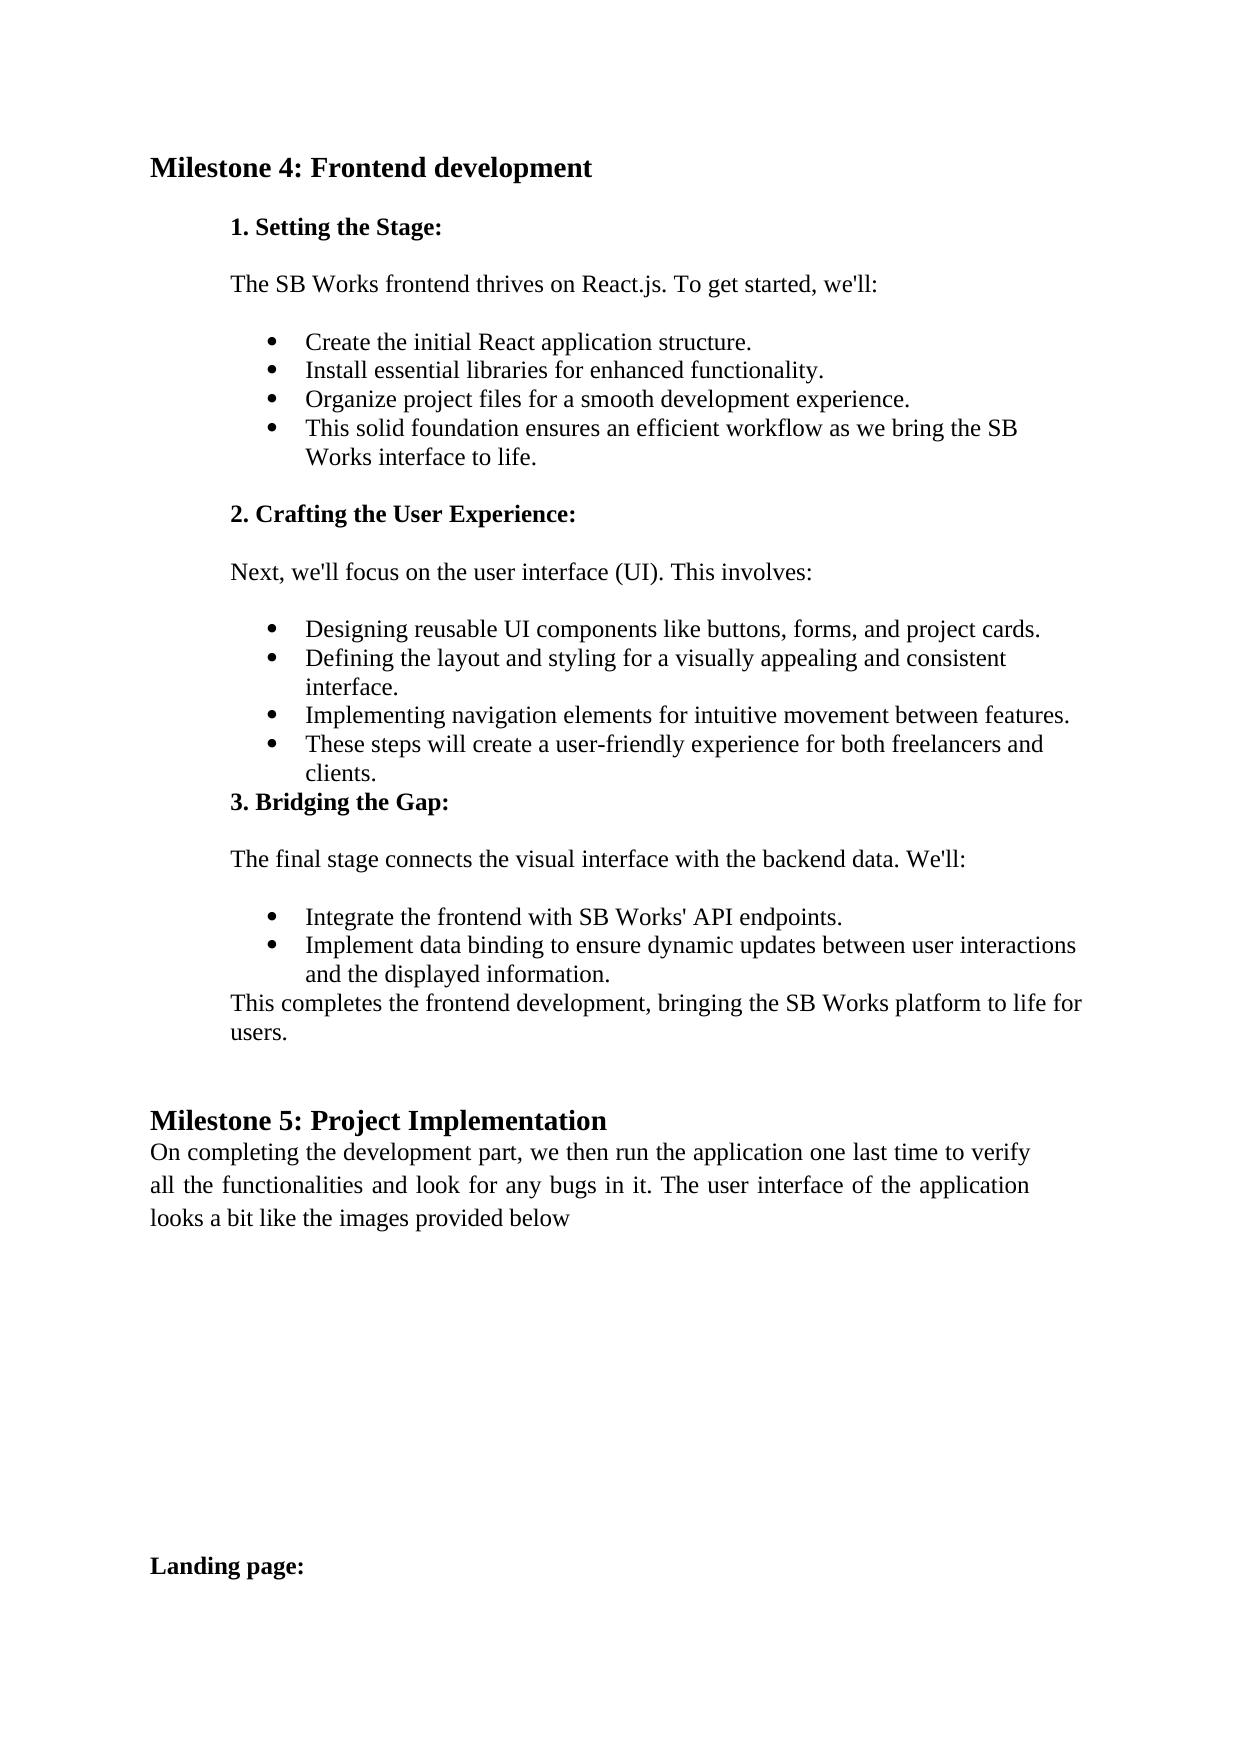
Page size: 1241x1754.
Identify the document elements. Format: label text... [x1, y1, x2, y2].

list 2. Crafting the User Experience: [230, 499, 1090, 528]
list Organize project files for a smooth development experience. [268, 384, 1090, 413]
list Create the initial React application structure. [268, 327, 1090, 355]
list The final stage connects the visual interface with the backend data. We'll: [230, 844, 1090, 873]
text Milestone 5: Project Implementation [150, 1103, 1090, 1136]
list 1. Setting the Stage: [230, 212, 1090, 240]
text Milestone 4: Frontend development [150, 150, 1090, 183]
list 3. Bridging the Gap: [230, 787, 1090, 815]
list This completes the frontend development, bringing the SB Works platform to life for users. [230, 988, 1090, 1045]
text Landing page: [150, 1551, 1090, 1579]
list Integrate the frontend with SB Works' API endpoints. [268, 902, 1090, 930]
list Defining the layout and styling for a visually appealing and consistent interface. [268, 643, 1090, 700]
list Install essential libraries for enhanced functionality. [268, 355, 1090, 384]
list These steps will create a user-friendly experience for both freelancers and clients. [268, 729, 1090, 787]
list The SB Works frontend thrives on React.js. To get started, we'll: [230, 269, 1090, 298]
list Implementing navigation elements for intuitive movement between features. [268, 700, 1090, 729]
list Designing reusable UI components like buttons, forms, and project cards. [268, 614, 1090, 643]
text On completing the development part, we then run the application one last time to verify all the functionalities and look for any bugs in it. The user interface of the application looks a bit like the images provided below [150, 1137, 1031, 1232]
list This solid foundation ensures an efficient workflow as we bring the SB Works interface to life. [268, 413, 1090, 470]
list Next, we'll focus on the user interface (UI). This involves: [230, 557, 1090, 585]
list Implement data binding to ensure dynamic updates between user interactions and the displayed information. [268, 930, 1090, 988]
